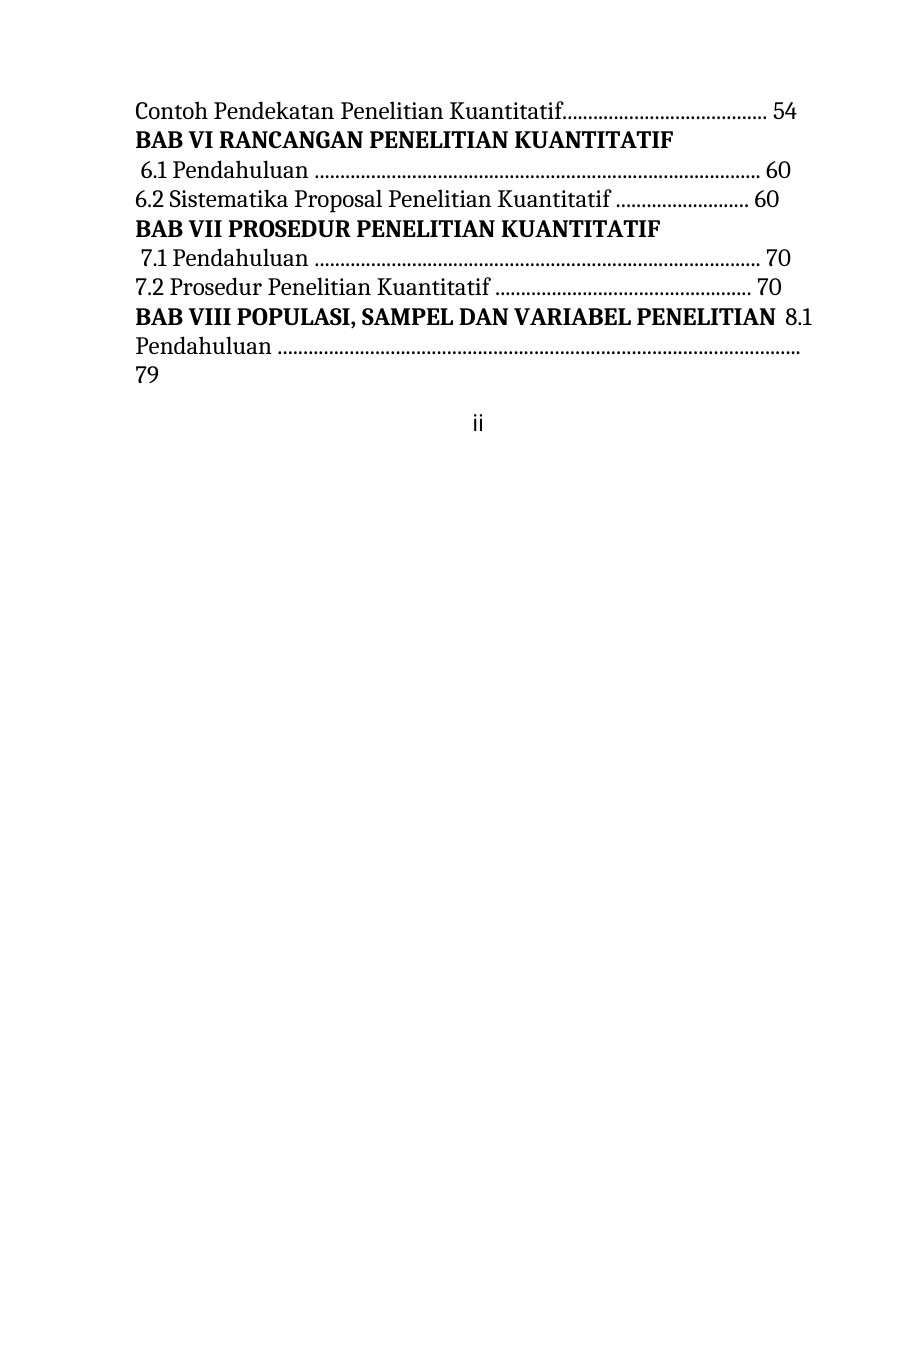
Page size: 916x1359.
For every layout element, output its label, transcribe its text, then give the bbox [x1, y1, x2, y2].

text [135, 96, 821, 390]
text ii [135, 407, 821, 438]
